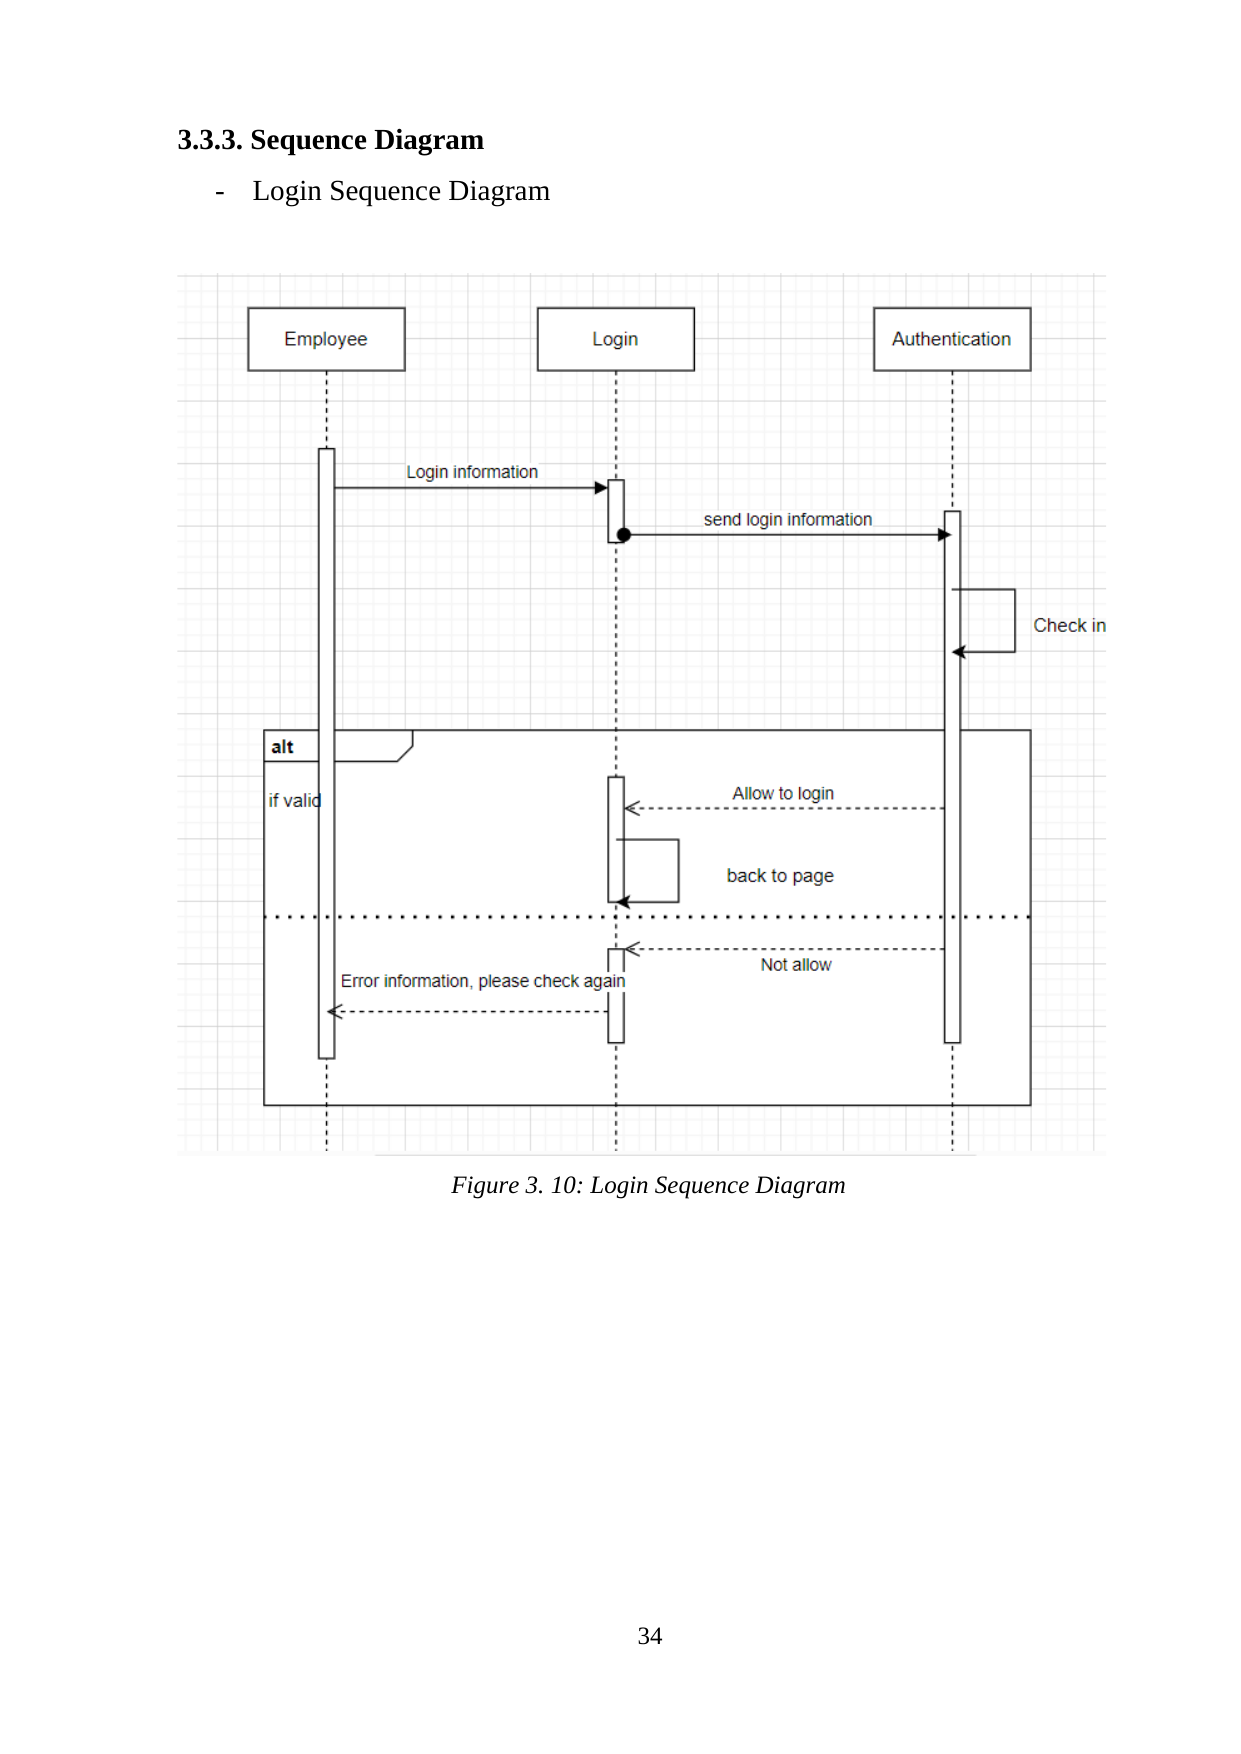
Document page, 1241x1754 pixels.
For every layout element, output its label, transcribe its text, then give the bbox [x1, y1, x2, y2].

list Login Sequence Diagram [215, 173, 1122, 206]
text Figure 3. 10: Login Sequence Diagram [177, 1170, 1122, 1199]
picture [177, 273, 1107, 1156]
subtitle 3.3.3. Sequence Diagram [177, 122, 1122, 156]
